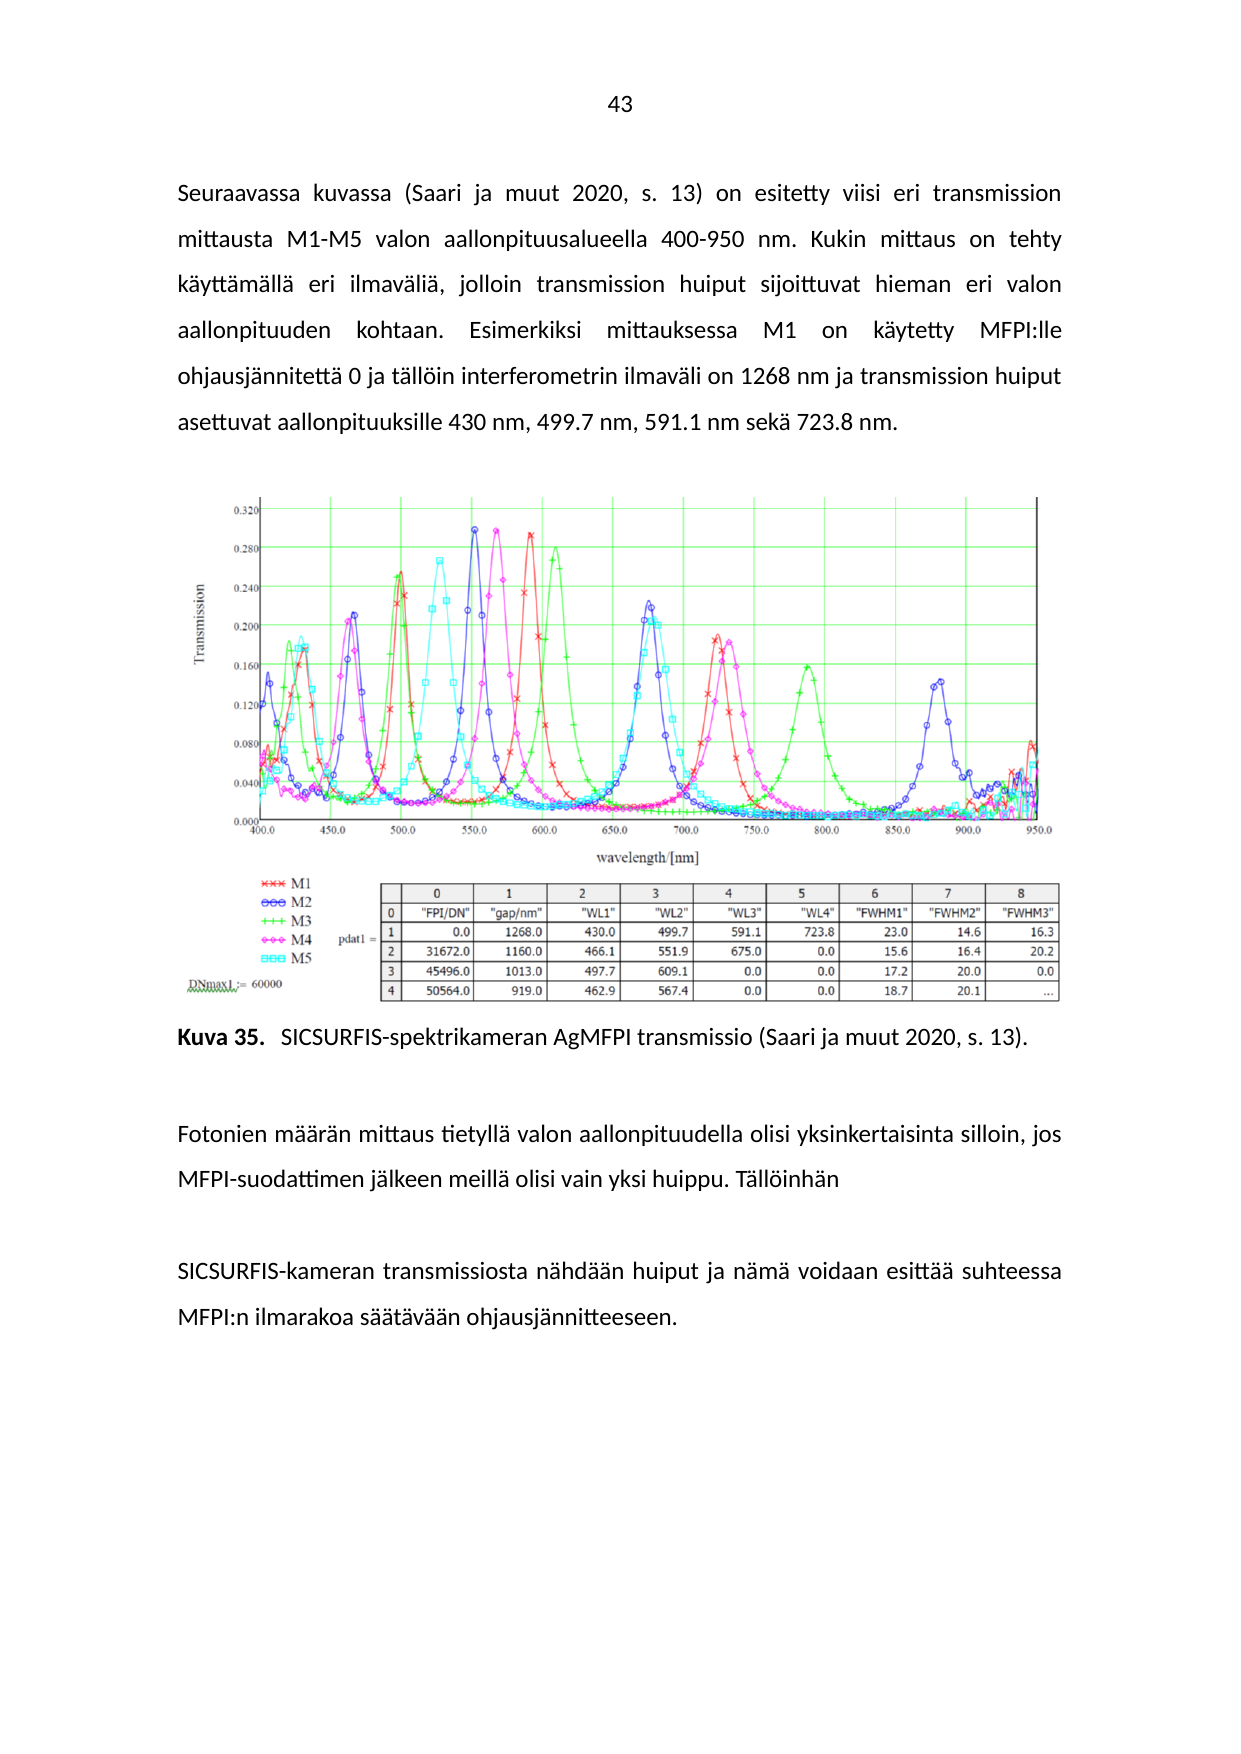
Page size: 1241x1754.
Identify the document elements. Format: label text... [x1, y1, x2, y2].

picture [177, 497, 1063, 1009]
text Fotonien määrän mittaus tietyllä valon aallonpituudella olisi yksinkertaisinta silloin, jos MFPI-suodattimen jälkeen meillä olisi vain yksi huippu. Tällöinhän [177, 1118, 1063, 1194]
text SICSURFIS-kameran transmissiosta nähdään huiput ja nämä voidaan esittää suhteessa MFPI:n ilmarakoa säätävään ohjausjännitteeseen. [177, 1255, 1063, 1331]
text Kuva 35. SICSURFIS-spektrikameran AgMFPI transmissio (Saari ja muut 2020, s. 13). [177, 1021, 1063, 1051]
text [177, 177, 1063, 436]
